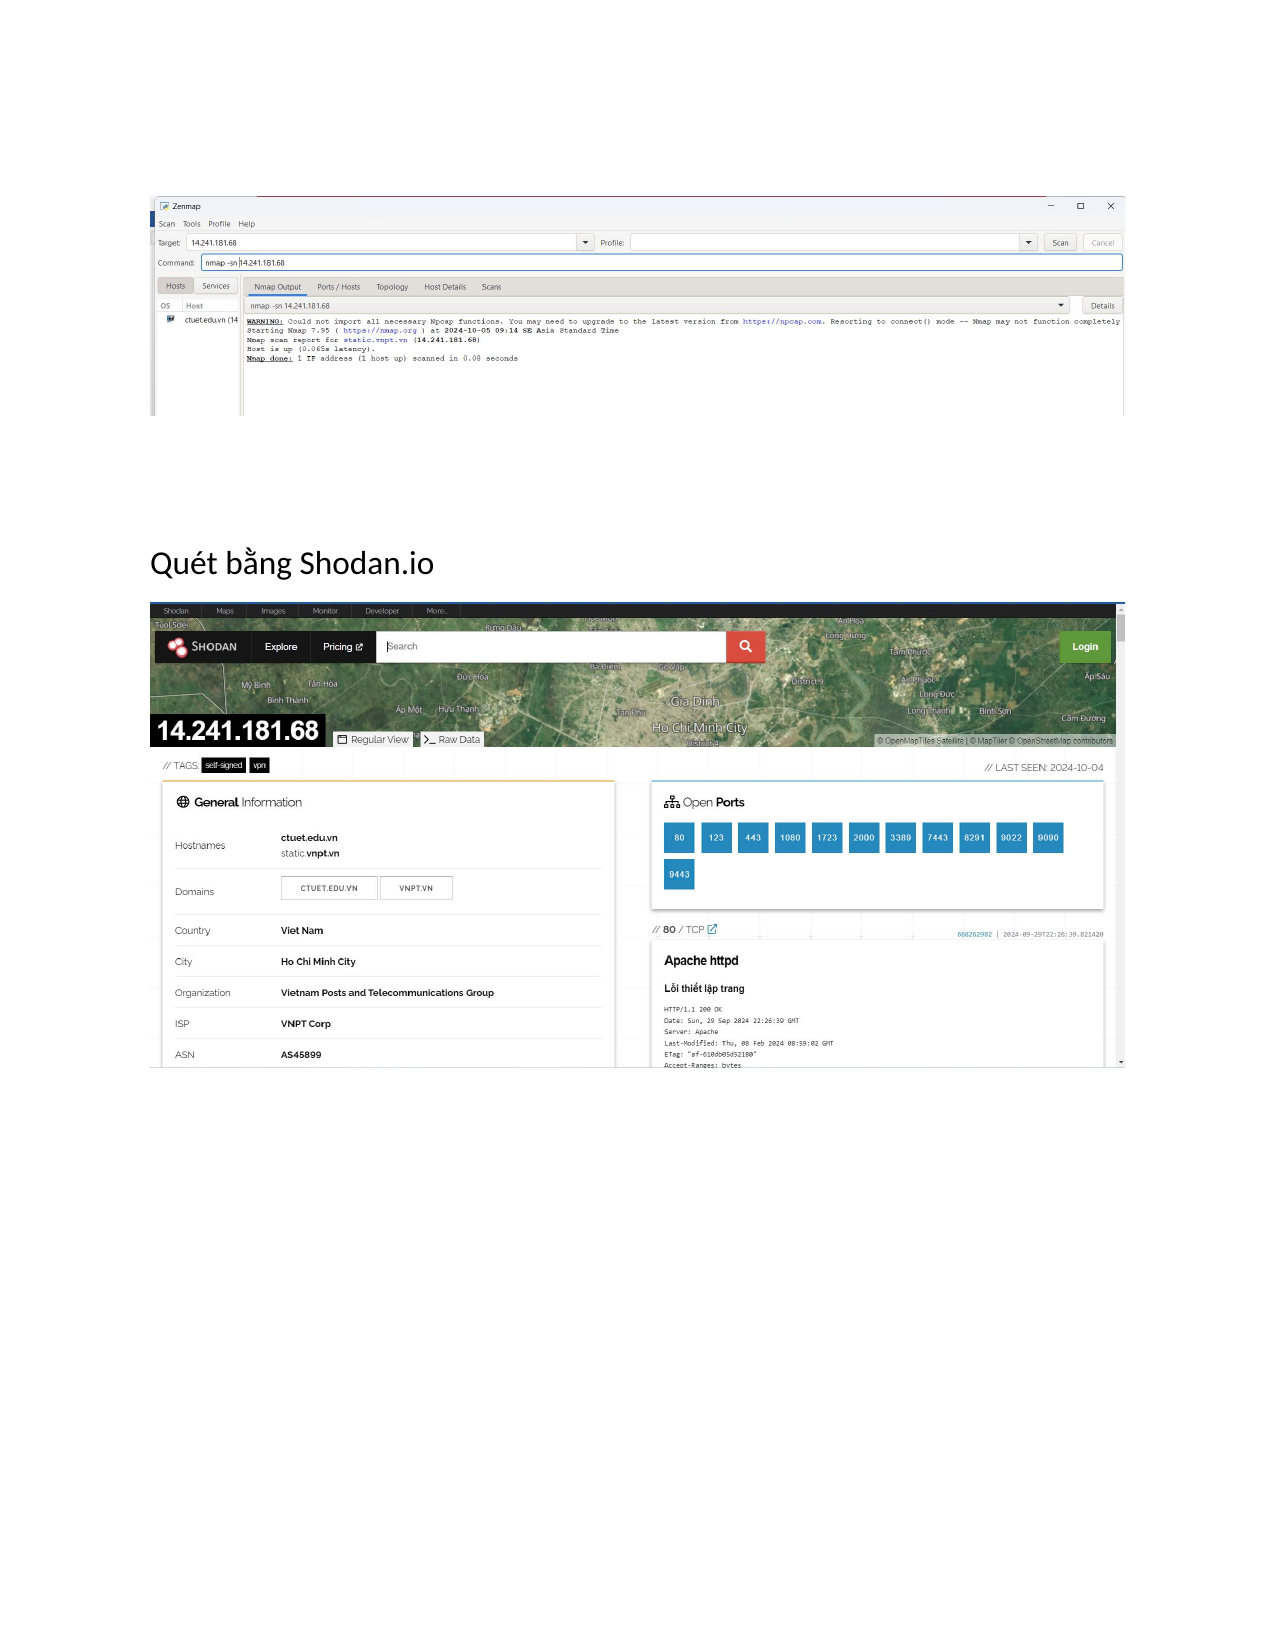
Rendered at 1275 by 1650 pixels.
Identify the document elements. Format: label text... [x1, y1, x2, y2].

text Quét bằng Shodan.io [150, 542, 1125, 583]
picture [150, 196, 1125, 416]
picture [150, 602, 1125, 1068]
